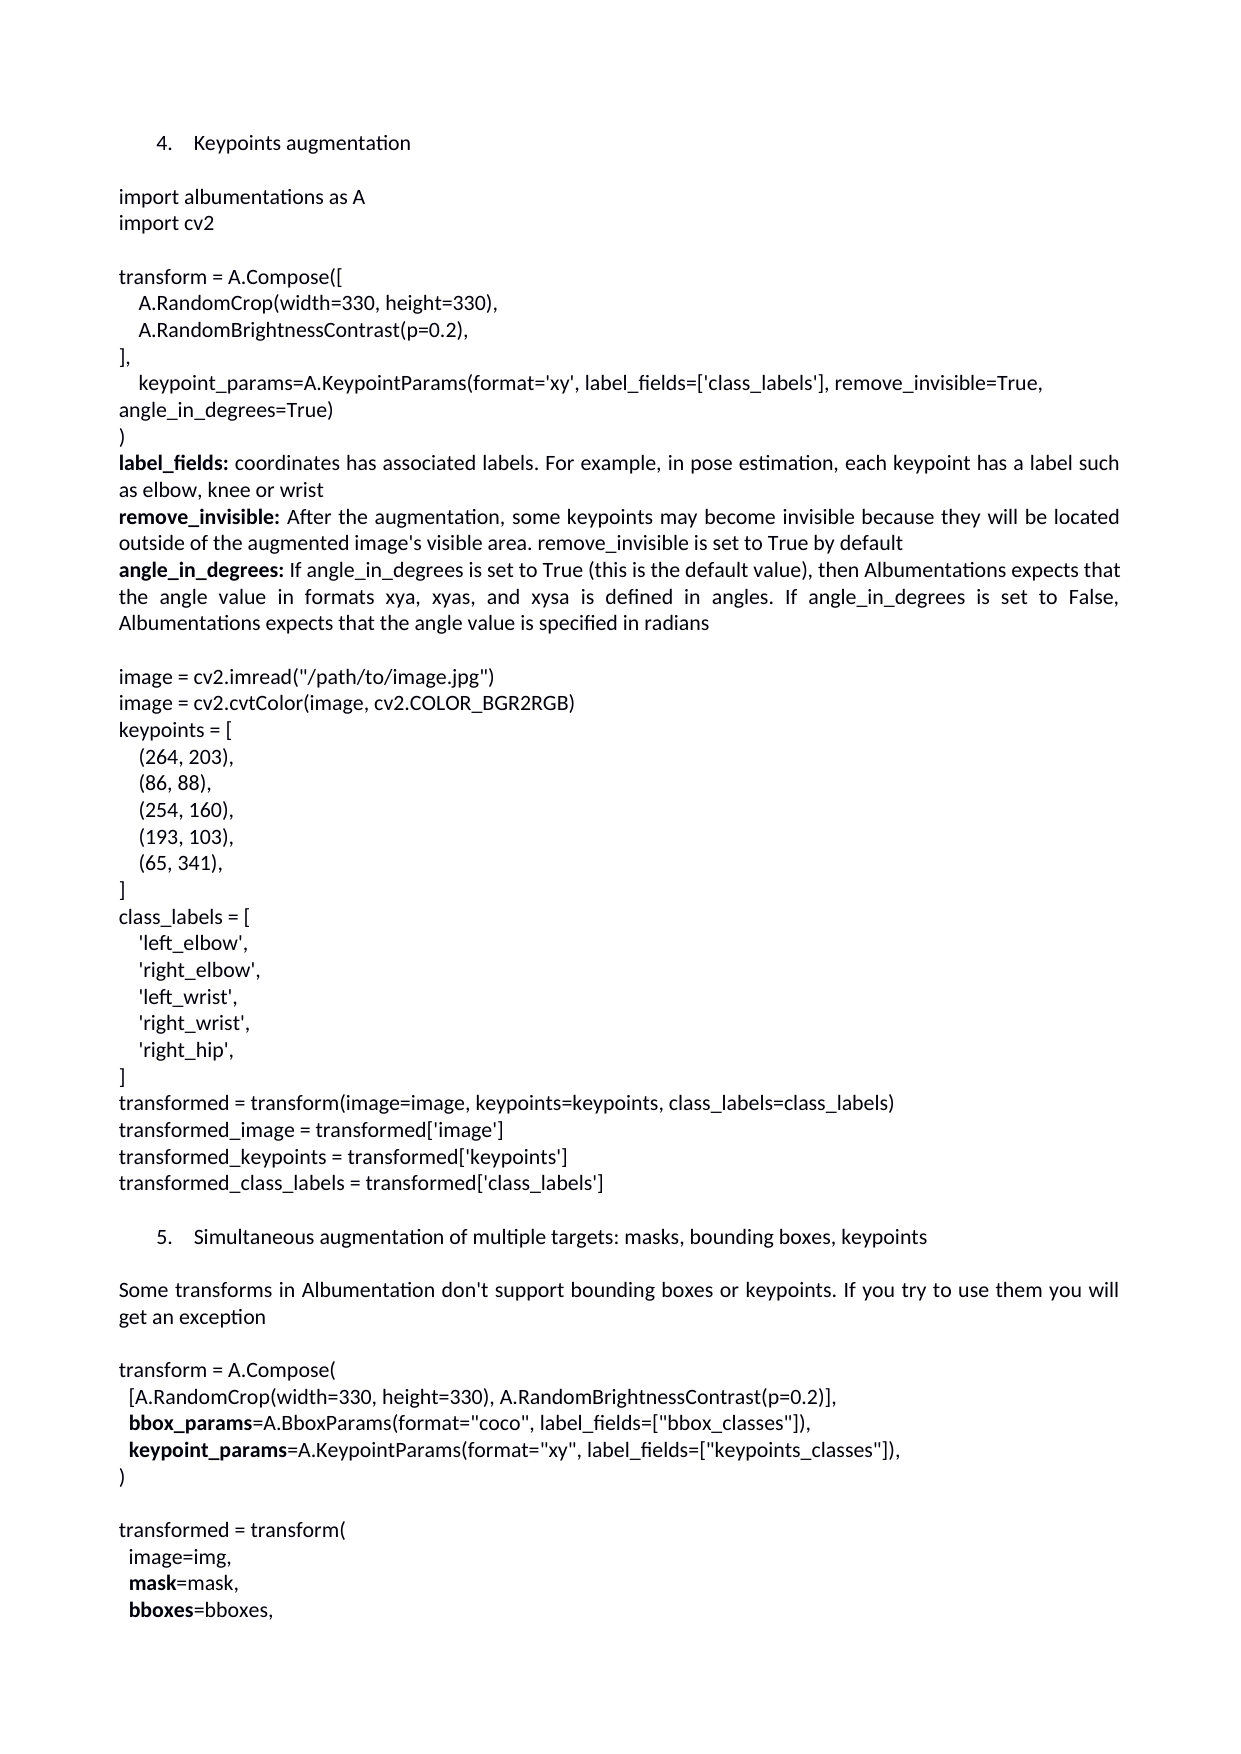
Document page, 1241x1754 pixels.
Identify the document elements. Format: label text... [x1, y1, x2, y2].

text transform = A.Compose([ [118, 263, 1122, 289]
text import cv2 [118, 209, 1122, 236]
text bboxes=bboxes, [118, 1596, 1122, 1623]
text keypoint_params=A.KeypointParams(format="xy", label_fields=["keypoints_classes"]), [118, 1436, 1122, 1463]
text ], [118, 343, 1122, 369]
text ) [118, 1463, 1122, 1489]
text image=img, [118, 1543, 1122, 1569]
text transformed_image = transformed['image'] [118, 1116, 1122, 1143]
text remove_invisible: After the augmentation, some keypoints may become invisible because they will be located outside of the augmented image's visible area. remove_invisible is set to True by default [118, 503, 1122, 556]
text bbox_params=A.BboxParams(format="coco", label_fields=["bbox_classes"]), [118, 1409, 1122, 1436]
text Some transforms in Albumentation don't support bounding boxes or keypoints. If you try to use them you will get an exception [118, 1276, 1122, 1329]
text keypoint_params=A.KeypointParams(format='xy', label_fields=['class_labels'], remove_invisible=True, angle_in_degrees=True) [118, 369, 1122, 423]
text (254, 160), [118, 796, 1122, 823]
text 'left_wrist', [118, 983, 1122, 1009]
text image = cv2.cvtColor(image, cv2.COLOR_BGR2RGB) [118, 689, 1122, 716]
text transformed_keypoints = transformed['keypoints'] [118, 1143, 1122, 1169]
text (193, 103), [118, 823, 1122, 849]
text 'right_wrist', [118, 1009, 1122, 1036]
text transformed_class_labels = transformed['class_labels'] [118, 1169, 1122, 1196]
text keypoints = [ [118, 716, 1122, 743]
text transformed = transform( [118, 1516, 1122, 1543]
text angle_in_degrees: If angle_in_degrees is set to True (this is the default value), then Albumentations expects that the angle value in formats xya, xyas, and xysa is defined in angles. If angle_in_degrees is set to False, Albumentations expects that the angle value is specified in radians [118, 556, 1122, 636]
text label_fields: coordinates has associated labels. For example, in pose estimation, each keypoint has a label such as elbow, knee or wrist [118, 449, 1122, 503]
text transformed = transform(image=image, keypoints=keypoints, class_labels=class_labels) [118, 1089, 1122, 1116]
text (86, 88), [118, 769, 1122, 796]
text mask=mask, [118, 1569, 1122, 1596]
text 'right_elbow', [118, 956, 1122, 983]
text A.RandomBrightnessContrast(p=0.2), [118, 316, 1122, 343]
text import albumentations as A [118, 183, 1122, 209]
text ) [118, 423, 1122, 449]
text [A.RandomCrop(width=330, height=330), A.RandomBrightnessContrast(p=0.2)], [118, 1383, 1122, 1409]
text ] [118, 876, 1122, 903]
text A.RandomCrop(width=330, height=330), [118, 289, 1122, 316]
text (264, 203), [118, 743, 1122, 769]
text class_labels = [ [118, 903, 1122, 929]
list Keypoints augmentation [156, 129, 1122, 156]
text transform = A.Compose( [118, 1356, 1122, 1383]
text ] [118, 1063, 1122, 1089]
text 'left_elbow', [118, 929, 1122, 956]
list Simultaneous augmentation of multiple targets: masks, bounding boxes, keypoints [156, 1223, 1122, 1249]
text image = cv2.imread("/path/to/image.jpg") [118, 663, 1122, 689]
text (65, 341), [118, 849, 1122, 876]
text 'right_hip', [118, 1036, 1122, 1063]
